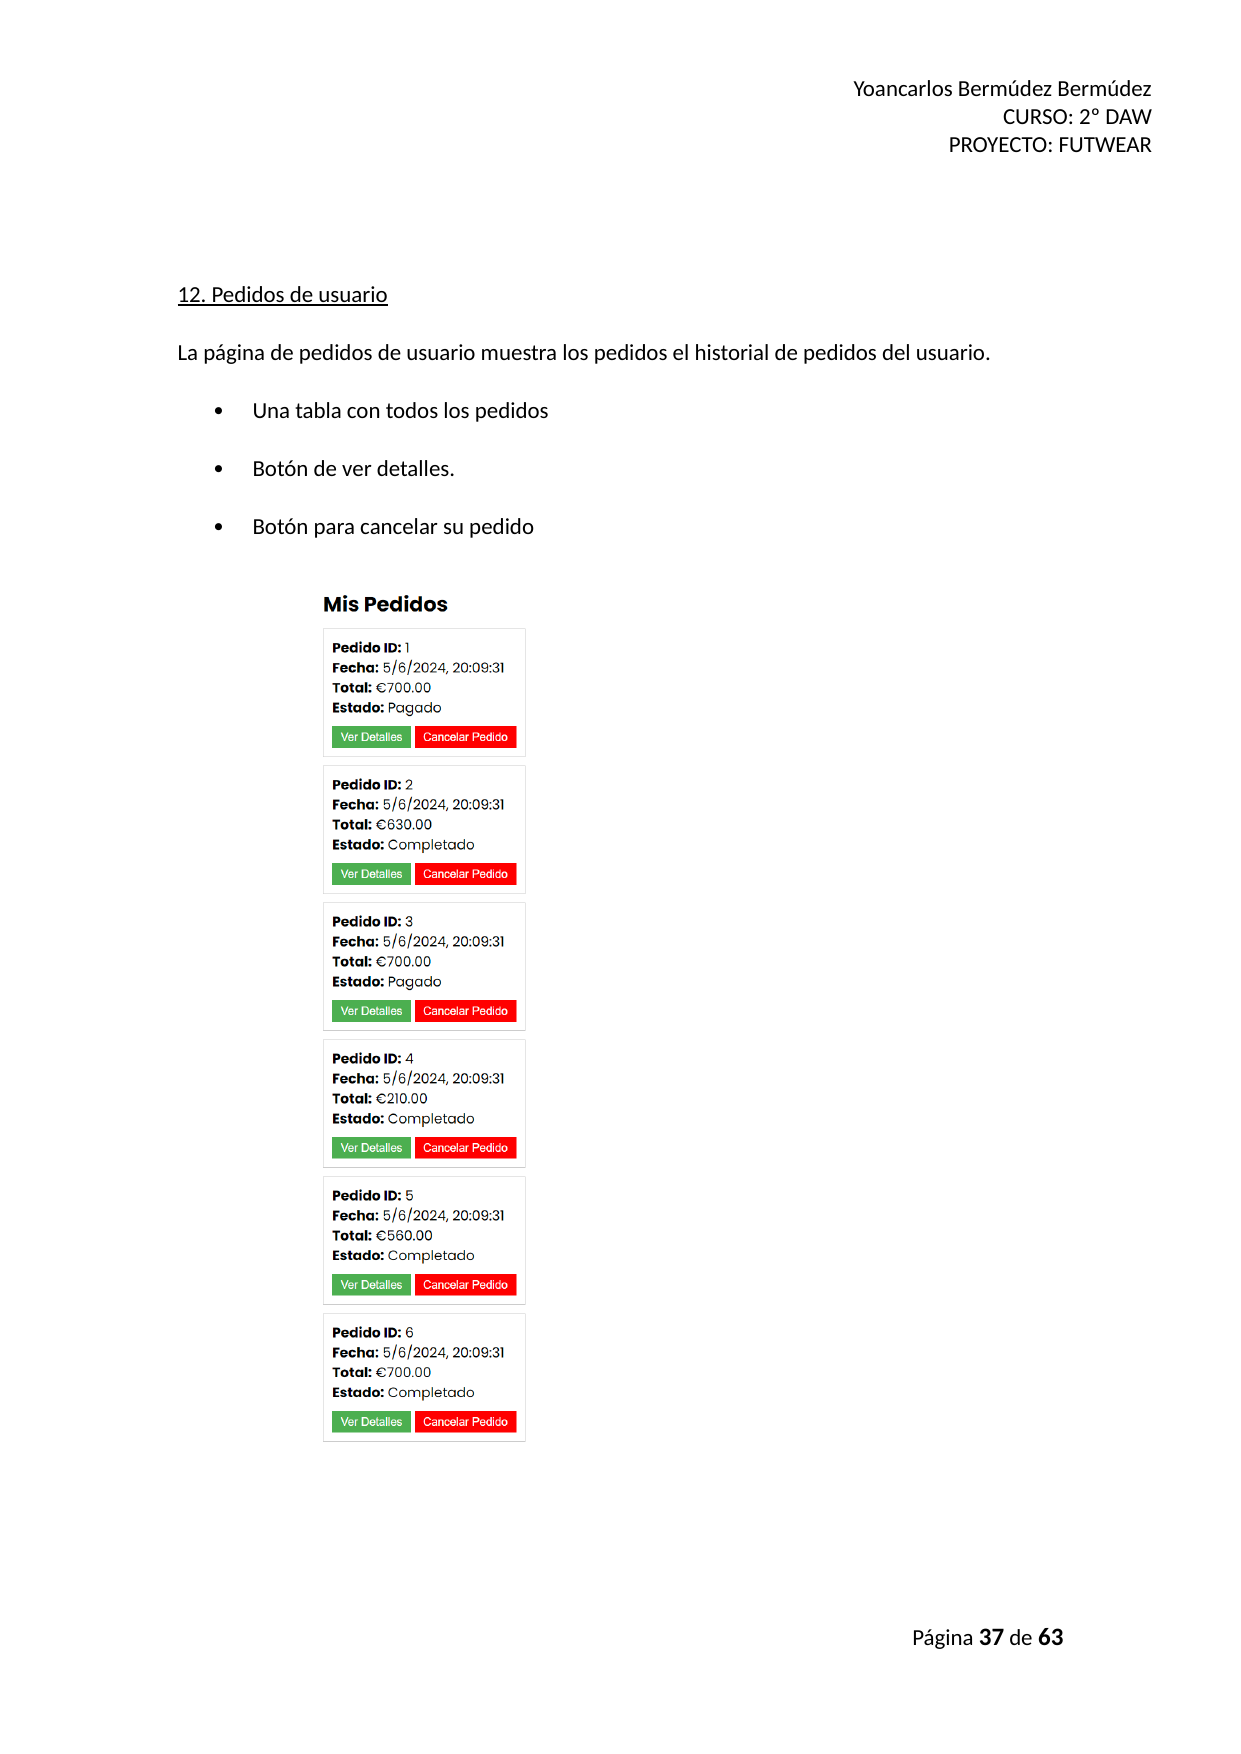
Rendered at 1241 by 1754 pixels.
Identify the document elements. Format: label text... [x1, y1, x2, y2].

list Botón para cancelar su pedido [215, 512, 1063, 540]
list Botón de ver detalles. [215, 454, 1063, 482]
text La página de pedidos de usuario muestra los pedidos el historial de pedidos del usuario. [177, 338, 1063, 366]
picture [214, 570, 710, 1478]
text 12. Pedidos de usuario [177, 280, 1063, 308]
list Una tabla con todos los pedidos [215, 396, 1063, 424]
